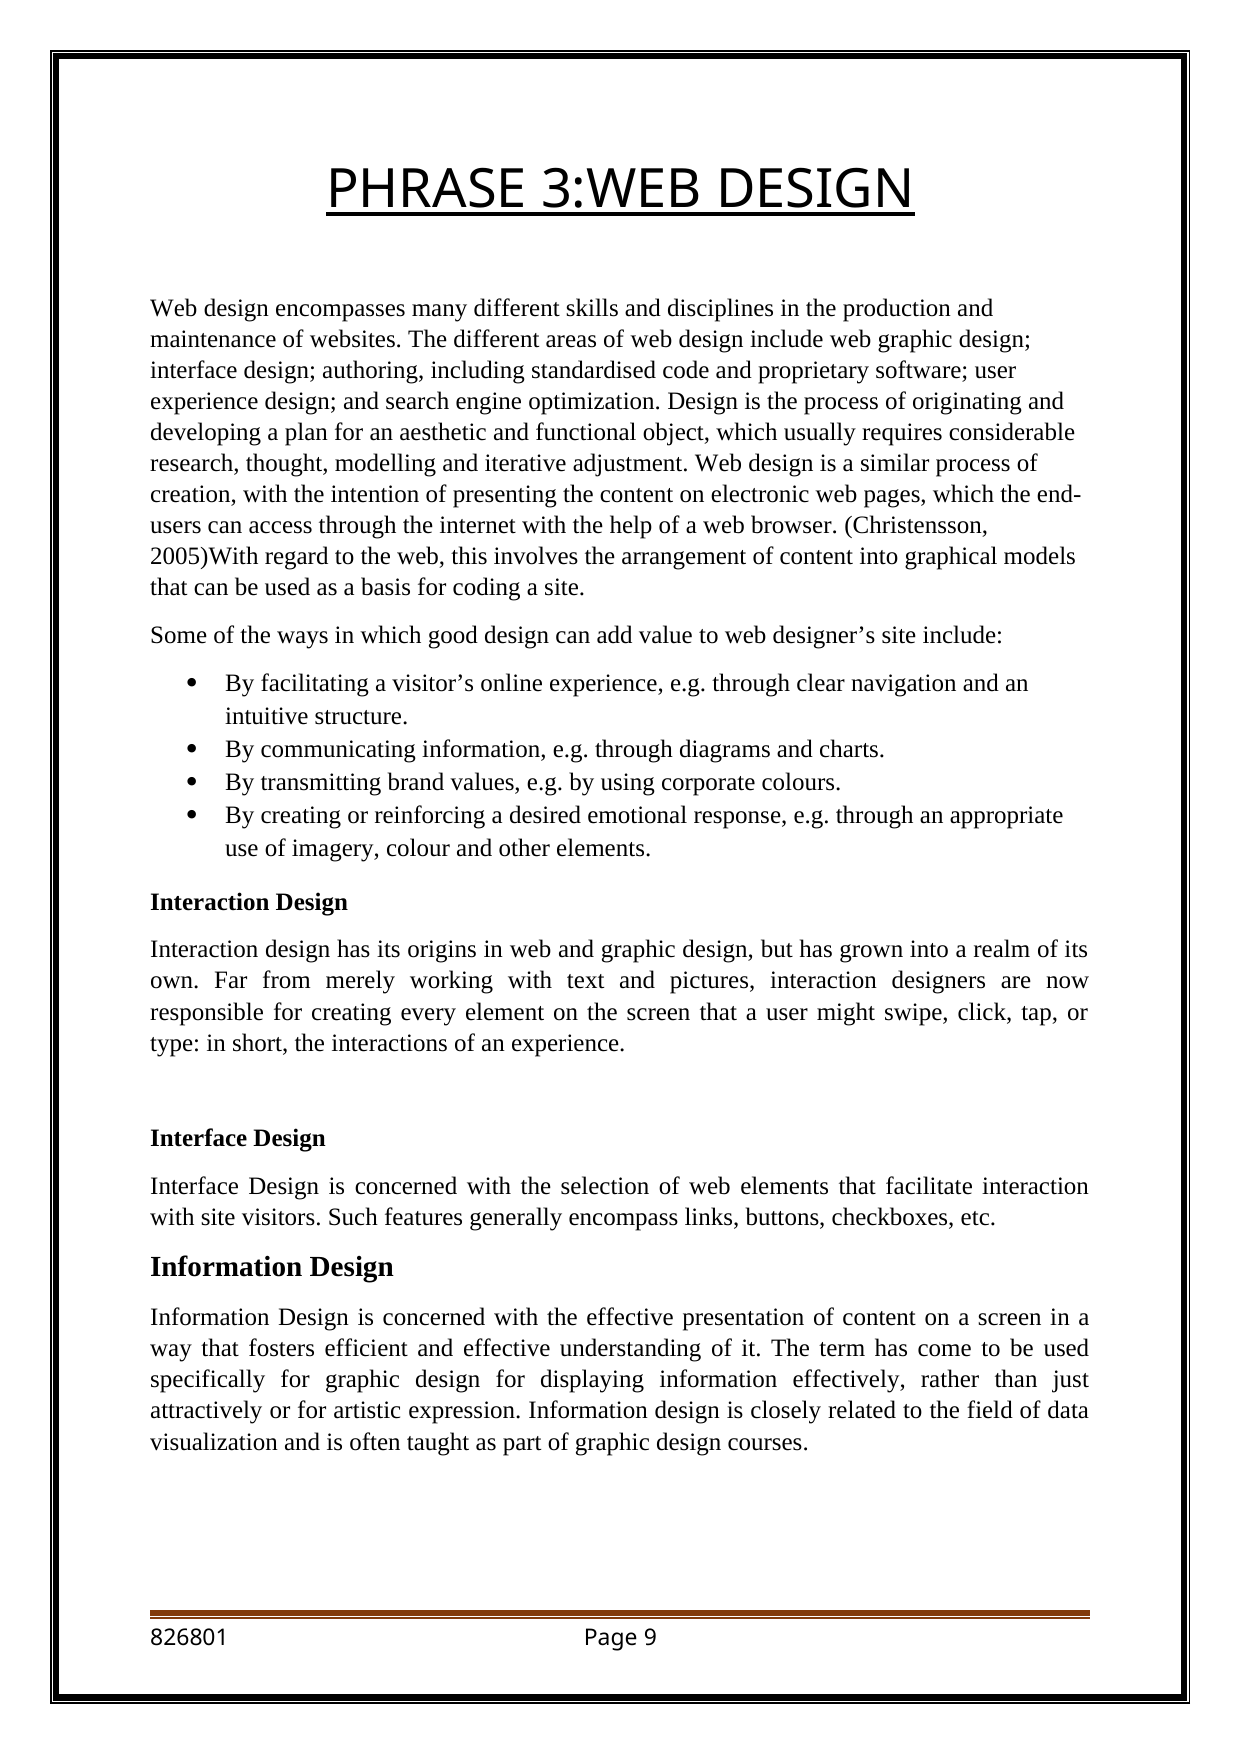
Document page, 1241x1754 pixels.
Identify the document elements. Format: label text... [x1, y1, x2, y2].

list By creating or reinforcing a desired emotional response, e.g. through an appropriate use of imagery, colour and other elements. [187, 800, 1090, 862]
list By facilitating a visitor’s online experience, e.g. through clear navigation and an intuitive structure. [187, 668, 1090, 730]
text Web design encompasses many different skills and disciplines in the production and maintenance of websites. The different areas of web design include web graphic design; interface design; authoring, including standardised code and proprietary software; user experience design; and search engine optimization. Design is the process of originating and developing a plan for an aesthetic and functional object, which usually requires considerable research, thought, modelling and iterative adjustment. Web design is a similar process of creation, with the intention of presenting the content on electronic web pages, which the end-users can access through the internet with the help of a web browser. With regard to the web, this involves the arrangement of content into graphical models that can be used as a basis for coding a site. [150, 293, 1090, 601]
text Interaction design has its origins in web and graphic design, but has grown into a realm of its own. Far from merely working with text and pictures, interaction designers are now responsible for creating every element on the screen that a user might swipe, click, tap, or type: in short, the interactions of an experience. [150, 934, 1090, 1056]
text Interface Design [150, 1123, 1090, 1152]
text Some of the ways in which good design can add value to web designer’s site include: [150, 620, 1090, 649]
text Interaction Design [150, 887, 1090, 916]
text PHRASE 3:WEB DESIGN [150, 150, 1090, 224]
list By communicating information, e.g. through diagrams and charts. [187, 734, 1090, 763]
text Interface Design is concerned with the selection of web elements that facilitate interaction with site visitors. Such features generally encompass links, buttons, checkboxes, etc. [150, 1171, 1090, 1231]
text Information Design [150, 1249, 1090, 1283]
text Information Design is concerned with the effective presentation of content on a screen in a way that fosters efficient and effective understanding of it. The term has come to be used specifically for graphic design for displaying information effectively, rather than just attractively or for artistic expression. Information design is closely related to the field of data visualization and is often taught as part of graphic design courses. [150, 1302, 1090, 1455]
list By transmitting brand values, e.g. by using corporate colours. [187, 767, 1090, 796]
